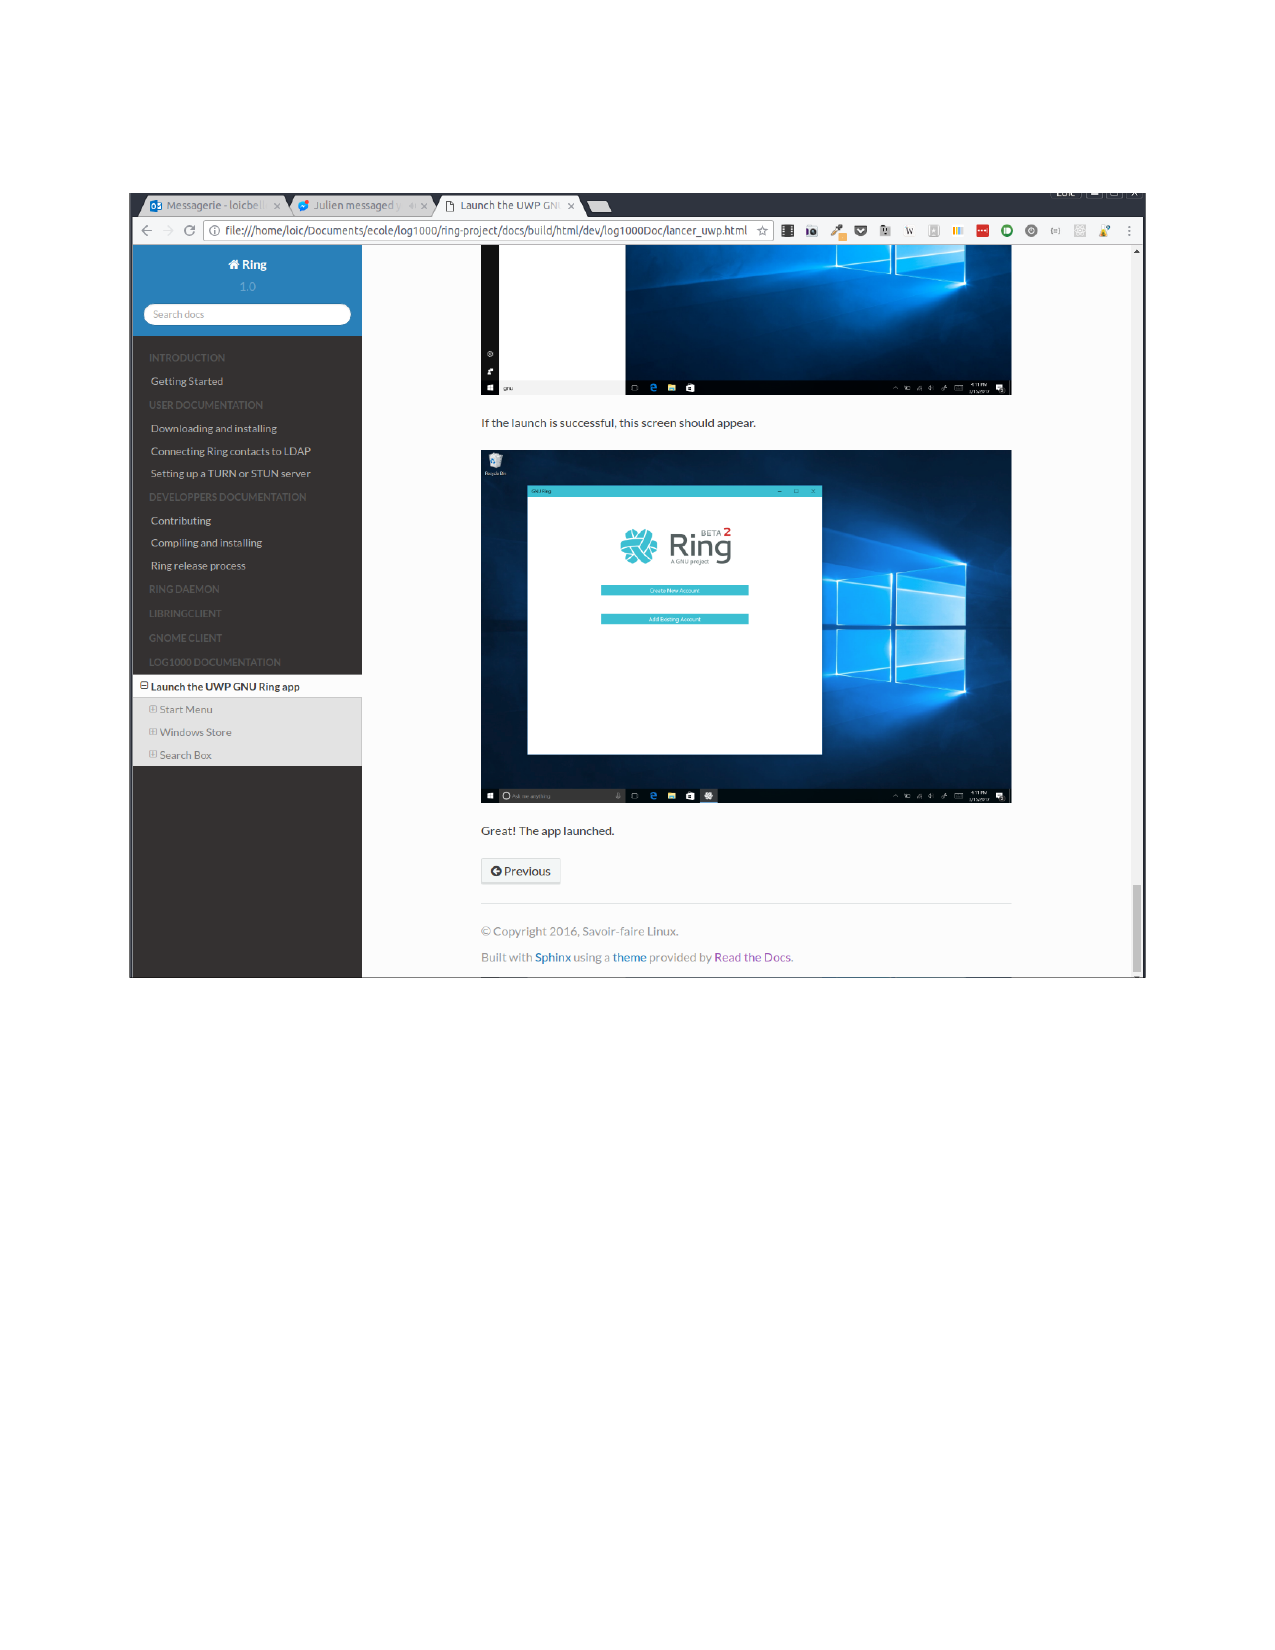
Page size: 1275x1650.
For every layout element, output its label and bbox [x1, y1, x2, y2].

picture [129, 183, 1146, 987]
